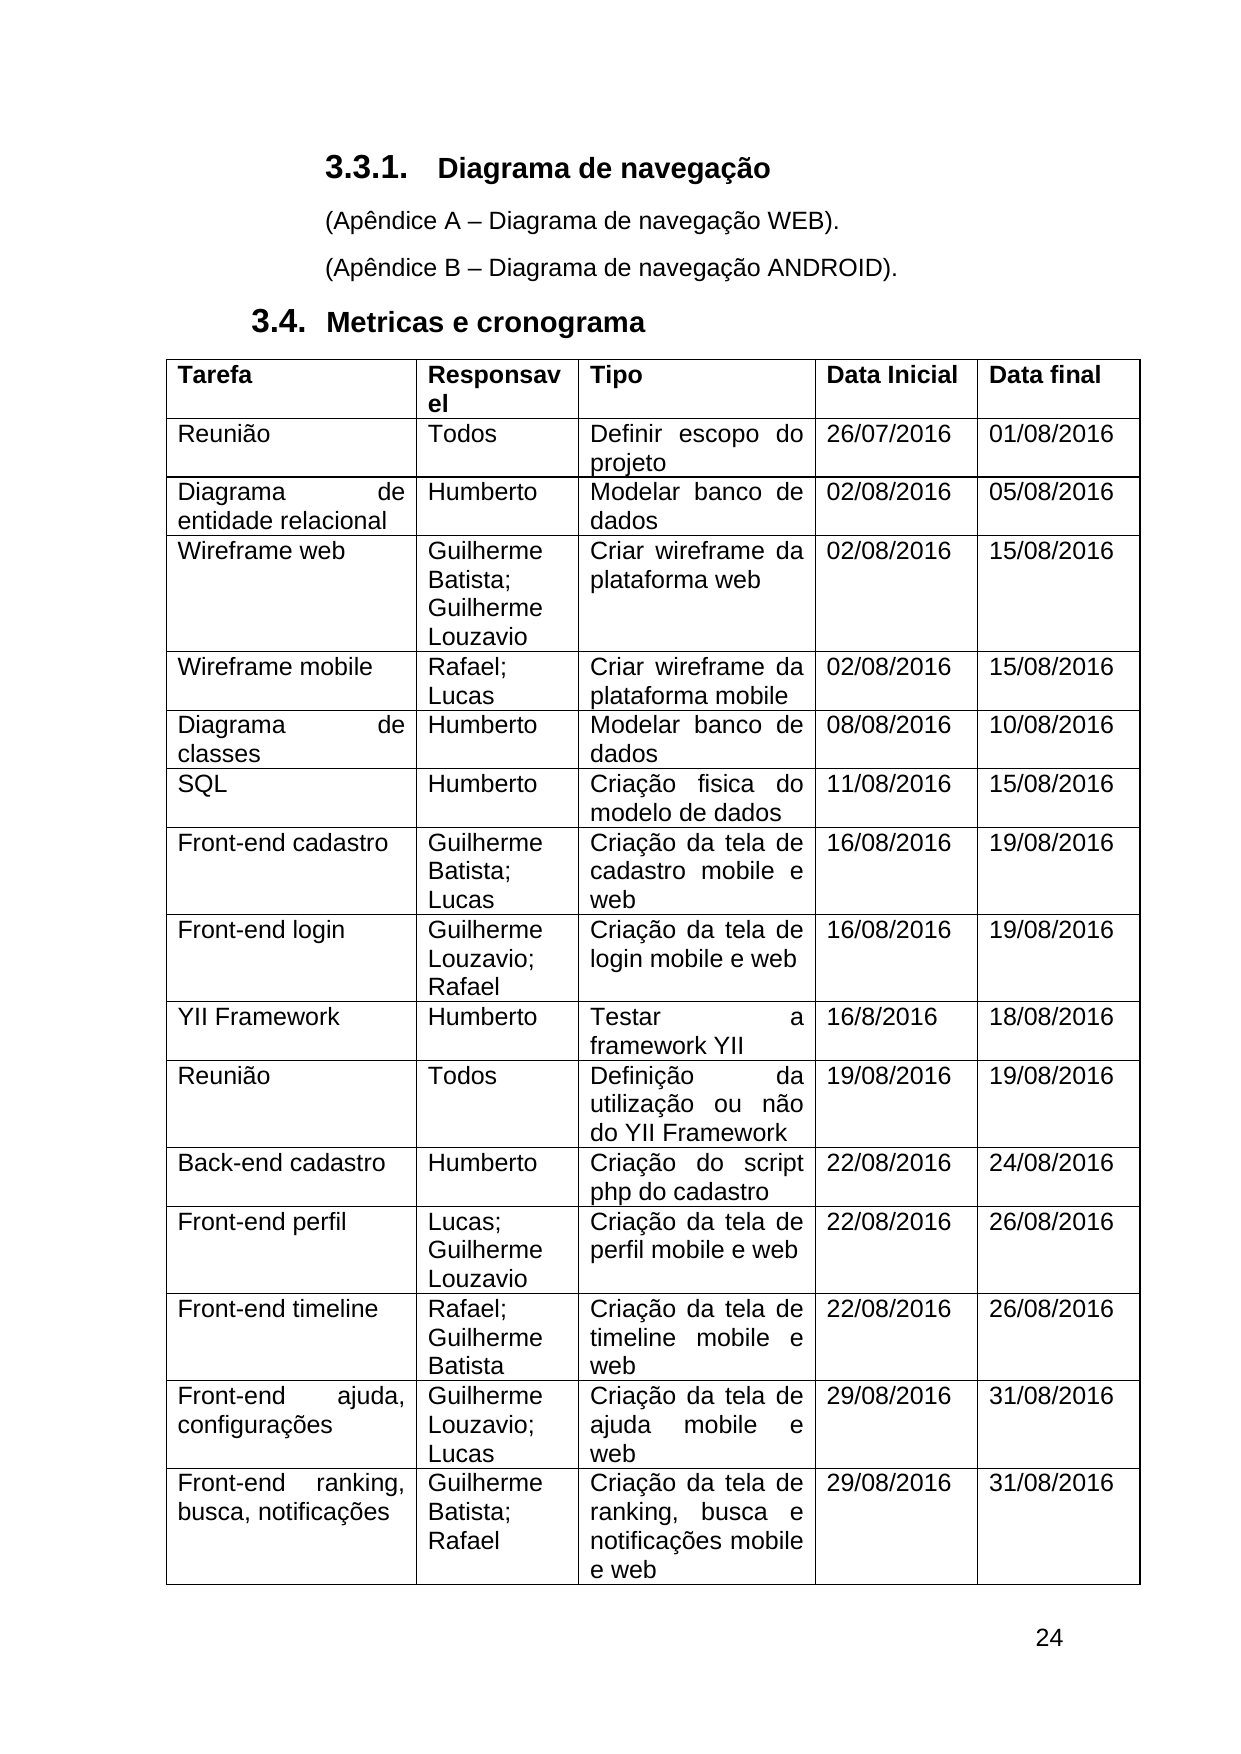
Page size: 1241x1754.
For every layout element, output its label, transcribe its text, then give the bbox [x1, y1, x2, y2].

table_cell Criação do script php do cadastro [579, 1148, 815, 1206]
table_cell Criação da tela de perfil mobile e web [579, 1207, 815, 1293]
table_cell 02/08/2016 [816, 536, 977, 651]
table_cell Guilherme Batista; Guilherme Louzavio [417, 536, 578, 651]
table_header Responsavel [417, 360, 578, 418]
table_cell Criação da tela de timeline mobile e web [579, 1294, 815, 1380]
table_cell 19/08/2016 [978, 915, 1139, 1001]
table_cell 29/08/2016 [816, 1469, 977, 1583]
table_cell 31/08/2016 [978, 1469, 1139, 1583]
table_header Tarefa [167, 360, 416, 418]
table_cell Humberto [417, 711, 578, 768]
table_cell Criação da tela de ranking, busca e notificações mobile e web [579, 1469, 815, 1583]
table_cell Front-end ajuda, configurações [167, 1381, 416, 1467]
table_cell Front-end cadastro [167, 828, 416, 914]
table_cell YII Framework [167, 1002, 416, 1060]
table_cell Modelar banco de dados [579, 478, 815, 535]
table_cell Back-end cadastro [167, 1148, 416, 1206]
table_header Tipo [579, 360, 815, 418]
table_cell Guilherme Louzavio; Rafael [417, 915, 578, 1001]
table_cell 01/08/2016 [978, 419, 1139, 476]
table_cell Guilherme Batista; Lucas [417, 828, 578, 914]
table_cell Wireframe web [167, 536, 416, 651]
table_cell 16/08/2016 [816, 915, 977, 1001]
table_header Data final [978, 360, 1139, 418]
table_cell Front-end ranking, busca, notificações [167, 1469, 416, 1583]
table_cell Definição da utilização ou não do YII Framework [579, 1061, 815, 1147]
table_cell 19/08/2016 [978, 828, 1139, 914]
table_cell Lucas; Guilherme Louzavio [417, 1207, 578, 1293]
table_cell 31/08/2016 [978, 1381, 1139, 1467]
table_cell 19/08/2016 [978, 1061, 1139, 1147]
table_header Data Inicial [816, 360, 977, 418]
text (Apêndice A – Diagrama de navegação WEB). [251, 206, 1063, 234]
table_cell 08/08/2016 [816, 711, 977, 768]
list Diagrama de navegação [325, 148, 1063, 186]
table_cell 19/08/2016 [816, 1061, 977, 1147]
table_cell 16/8/2016 [816, 1002, 977, 1060]
table_cell Guilherme Louzavio; Lucas [417, 1381, 578, 1467]
table_cell 15/08/2016 [978, 769, 1139, 827]
text (Apêndice B – Diagrama de navegação ANDROID). [251, 253, 1063, 282]
table_cell 22/08/2016 [816, 1148, 977, 1206]
table_cell Humberto [417, 1002, 578, 1060]
table_cell Reunião [167, 419, 416, 476]
table_cell Front-end login [167, 915, 416, 1001]
table_cell SQL [167, 769, 416, 827]
list Metricas e cronograma [251, 301, 1063, 339]
table_cell Definir escopo do projeto [579, 419, 815, 476]
table_cell Diagrama de entidade relacional [167, 478, 416, 535]
table_cell Front-end timeline [167, 1294, 416, 1380]
table_cell 02/08/2016 [816, 652, 977, 709]
table_cell Humberto [417, 478, 578, 535]
table_cell 16/08/2016 [816, 828, 977, 914]
table_cell 22/08/2016 [816, 1294, 977, 1380]
table_cell Guilherme Batista; Rafael [417, 1469, 578, 1583]
table_cell Criação fisica do modelo de dados [579, 769, 815, 827]
table_cell 02/08/2016 [816, 478, 977, 535]
table_cell 15/08/2016 [978, 652, 1139, 709]
table_cell 05/08/2016 [978, 478, 1139, 535]
table_cell Criação da tela de ajuda mobile e web [579, 1381, 815, 1467]
table_cell Todos [417, 419, 578, 476]
table_cell 15/08/2016 [978, 536, 1139, 651]
table_cell 26/08/2016 [978, 1207, 1139, 1293]
table_cell Rafael; Lucas [417, 652, 578, 709]
table_cell Humberto [417, 1148, 578, 1206]
table_cell Reunião [167, 1061, 416, 1147]
table_cell Diagrama de classes [167, 711, 416, 768]
table_cell 22/08/2016 [816, 1207, 977, 1293]
table_cell Modelar banco de dados [579, 711, 815, 768]
table_cell 10/08/2016 [978, 711, 1139, 768]
table_cell 26/08/2016 [978, 1294, 1139, 1380]
table_cell Criação da tela de cadastro mobile e web [579, 828, 815, 914]
table_cell 11/08/2016 [816, 769, 977, 827]
table_cell Testar a framework YII [579, 1002, 815, 1060]
table_cell 29/08/2016 [816, 1381, 977, 1467]
table_cell 18/08/2016 [978, 1002, 1139, 1060]
table_cell 24/08/2016 [978, 1148, 1139, 1206]
table_cell Front-end perfil [167, 1207, 416, 1293]
table_cell Rafael; Guilherme Batista [417, 1294, 578, 1380]
table_cell Criar wireframe da plataforma web [579, 536, 815, 651]
table_cell Humberto [417, 769, 578, 827]
table_cell Criar wireframe da plataforma mobile [579, 652, 815, 709]
table_cell Wireframe mobile [167, 652, 416, 709]
table_cell Criação da tela de login mobile e web [579, 915, 815, 1001]
table_cell Todos [417, 1061, 578, 1147]
table_cell 26/07/2016 [816, 419, 977, 476]
